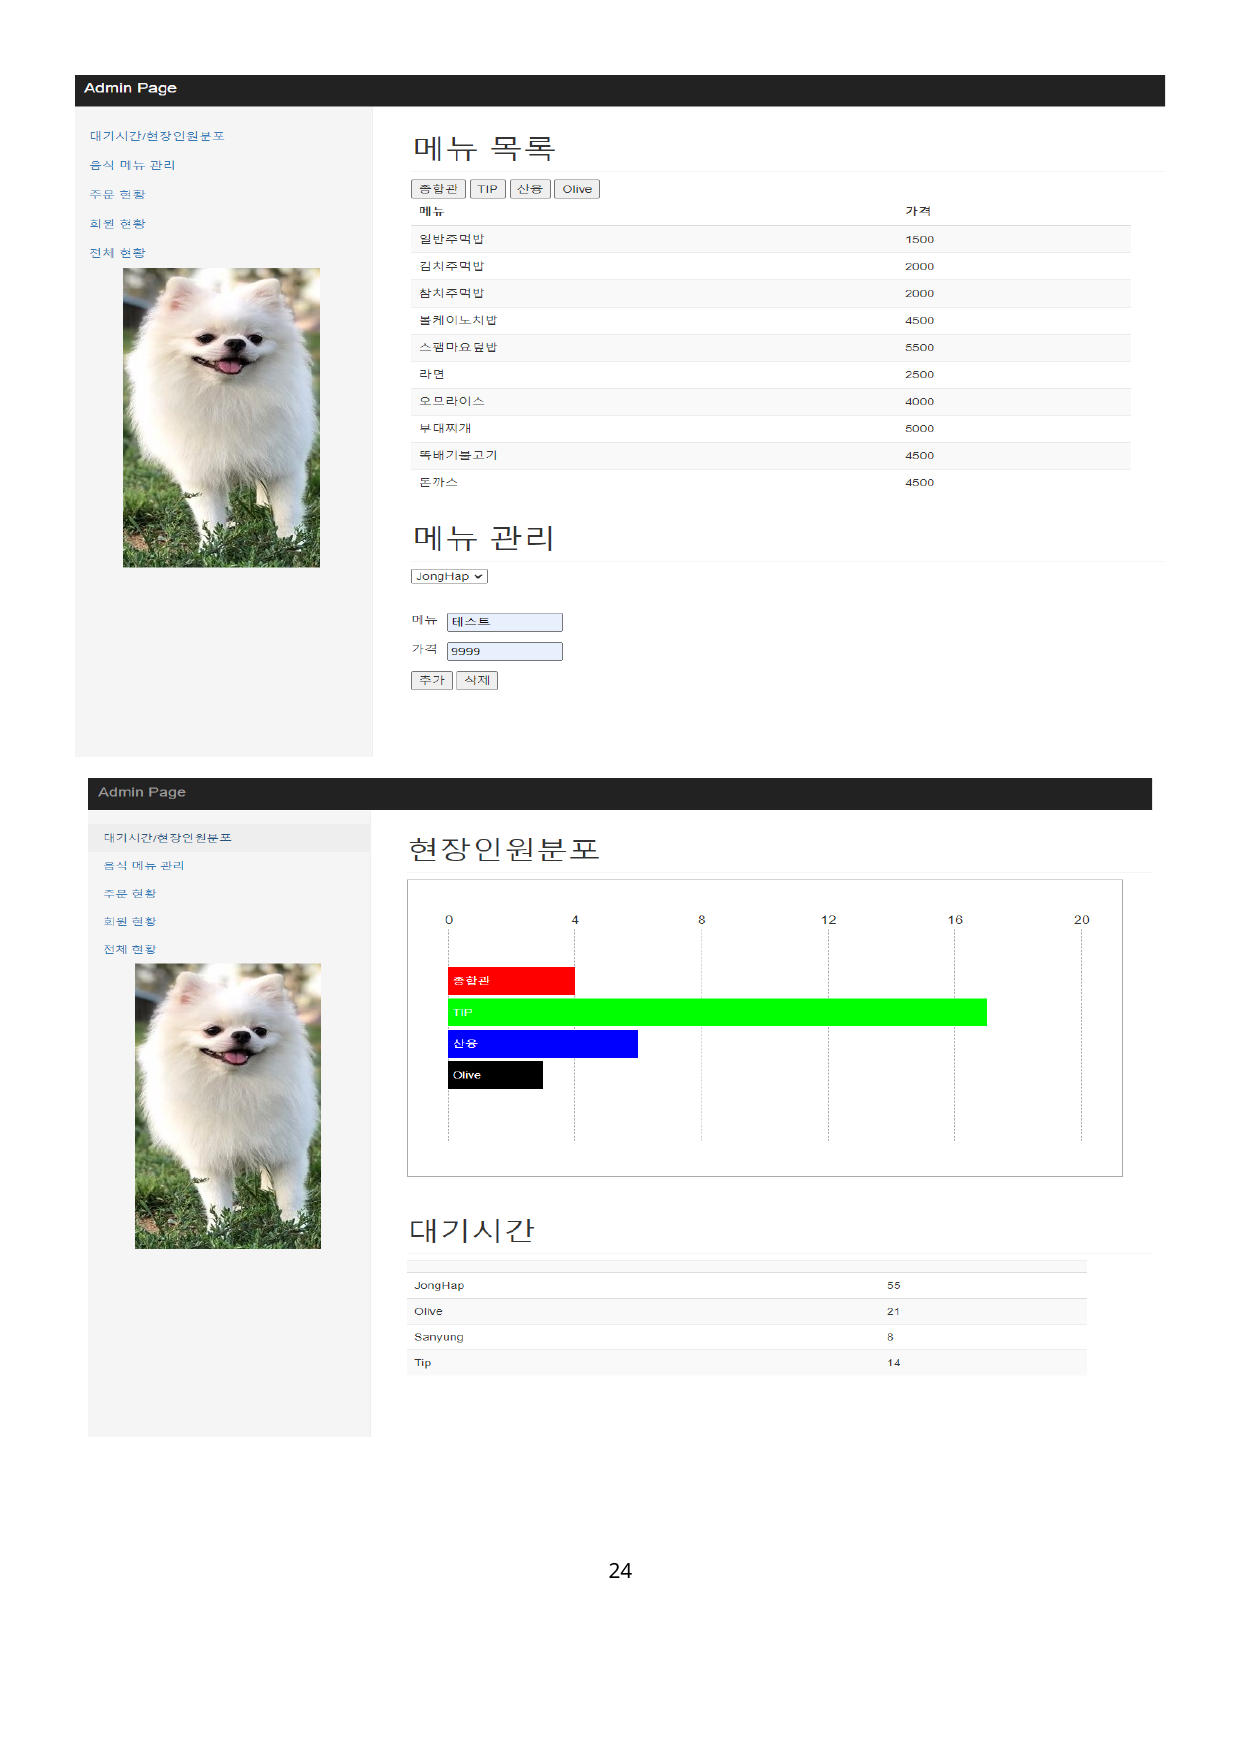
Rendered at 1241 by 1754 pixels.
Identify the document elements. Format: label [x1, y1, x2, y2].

picture [75, 75, 1166, 757]
picture [88, 778, 1153, 1437]
